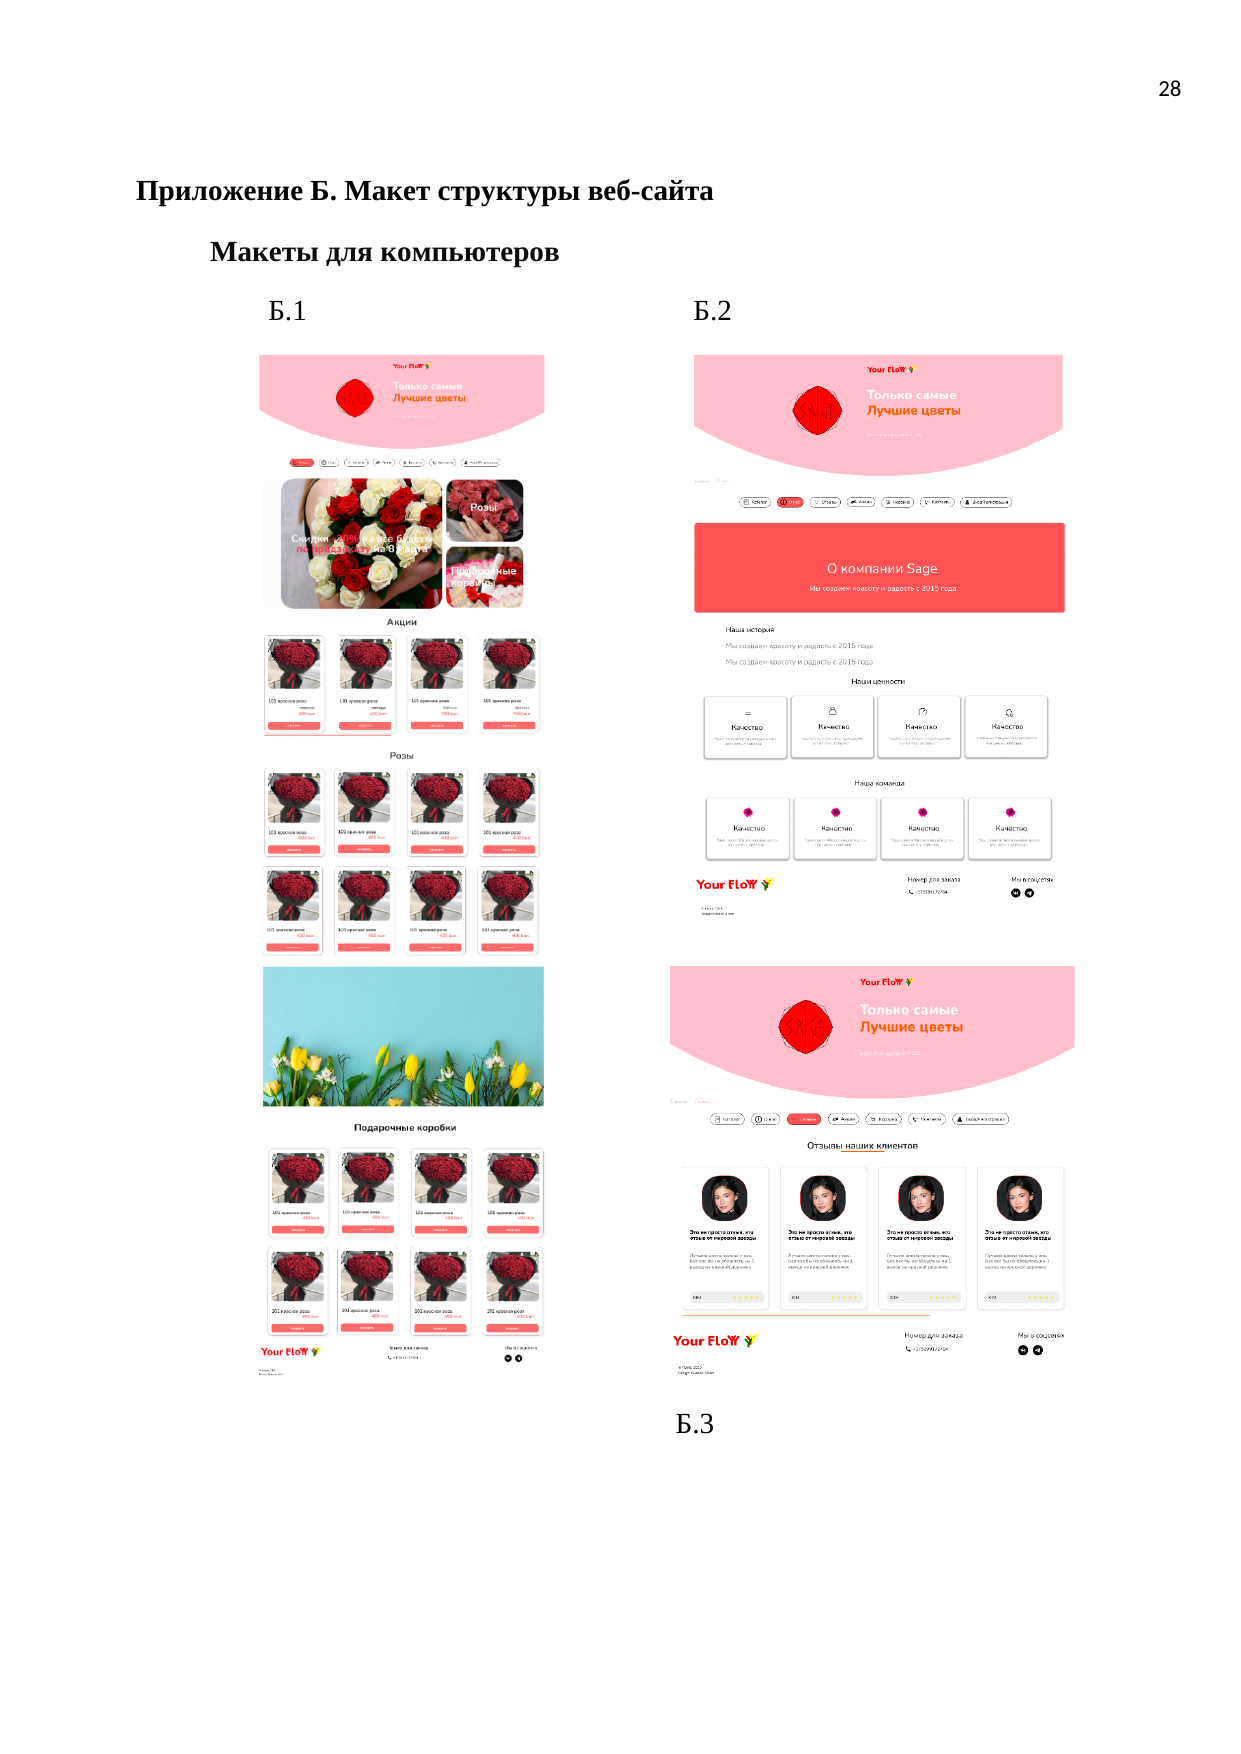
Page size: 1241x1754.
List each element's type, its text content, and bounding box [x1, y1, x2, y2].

picture [629, 355, 1127, 930]
text Макеты для компьютеров [136, 234, 1181, 268]
subtitle Приложение Б. Макет структуры веб-сайта [136, 173, 1181, 206]
text Б.1 Б.2 [136, 293, 1181, 326]
picture [600, 966, 1145, 1382]
picture [209, 355, 594, 1382]
text Б.3 [136, 1406, 1181, 1440]
